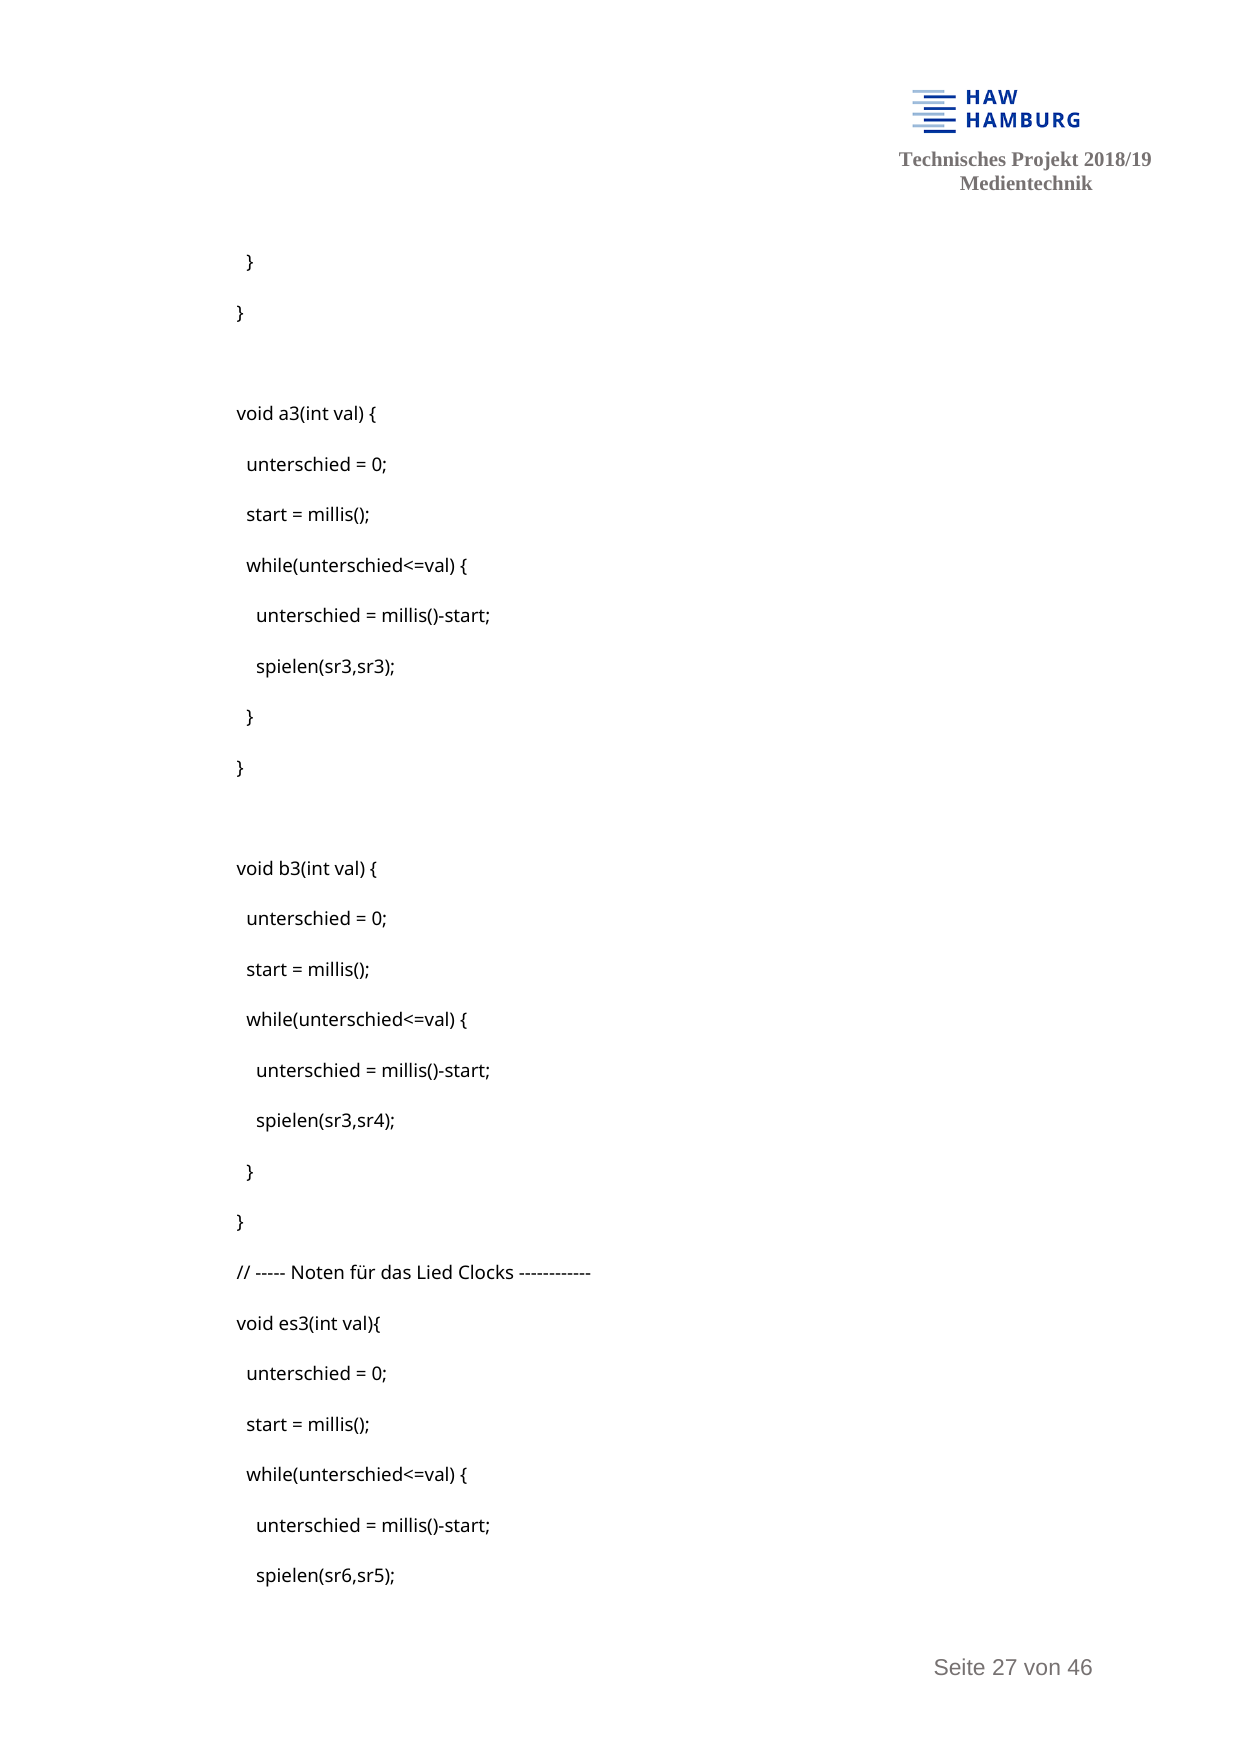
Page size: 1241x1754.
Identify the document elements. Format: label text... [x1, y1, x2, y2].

text start = millis(); [236, 501, 1092, 527]
text void a3(int val) { [236, 400, 1092, 426]
text } [236, 703, 1092, 729]
text start = millis(); [236, 956, 1092, 982]
text unterschied = 0; [236, 906, 1092, 931]
text while(unterschied<=val) { [236, 1461, 1092, 1487]
text while(unterschied<=val) { [236, 1007, 1092, 1032]
text spielen(sr3,sr3); [236, 653, 1092, 678]
picture [898, 75, 1093, 147]
text // ----- Noten für das Lied Clocks ------------ [236, 1259, 1092, 1285]
text while(unterschied<=val) { [236, 552, 1092, 577]
text spielen(sr3,sr4); [236, 1108, 1092, 1133]
text unterschied = millis()-start; [236, 1057, 1092, 1083]
text spielen(sr6,sr5); [236, 1562, 1092, 1588]
text } [236, 1209, 1092, 1234]
text void b3(int val) { [236, 855, 1092, 881]
text unterschied = 0; [236, 451, 1092, 476]
text } [236, 754, 1092, 779]
text } [236, 249, 1092, 274]
text unterschied = millis()-start; [236, 1512, 1092, 1537]
text unterschied = millis()-start; [236, 602, 1092, 628]
text unterschied = 0; [236, 1360, 1092, 1386]
text start = millis(); [236, 1411, 1092, 1436]
text } [236, 299, 1092, 325]
text void es3(int val){ [236, 1310, 1092, 1335]
text } [236, 1158, 1092, 1184]
